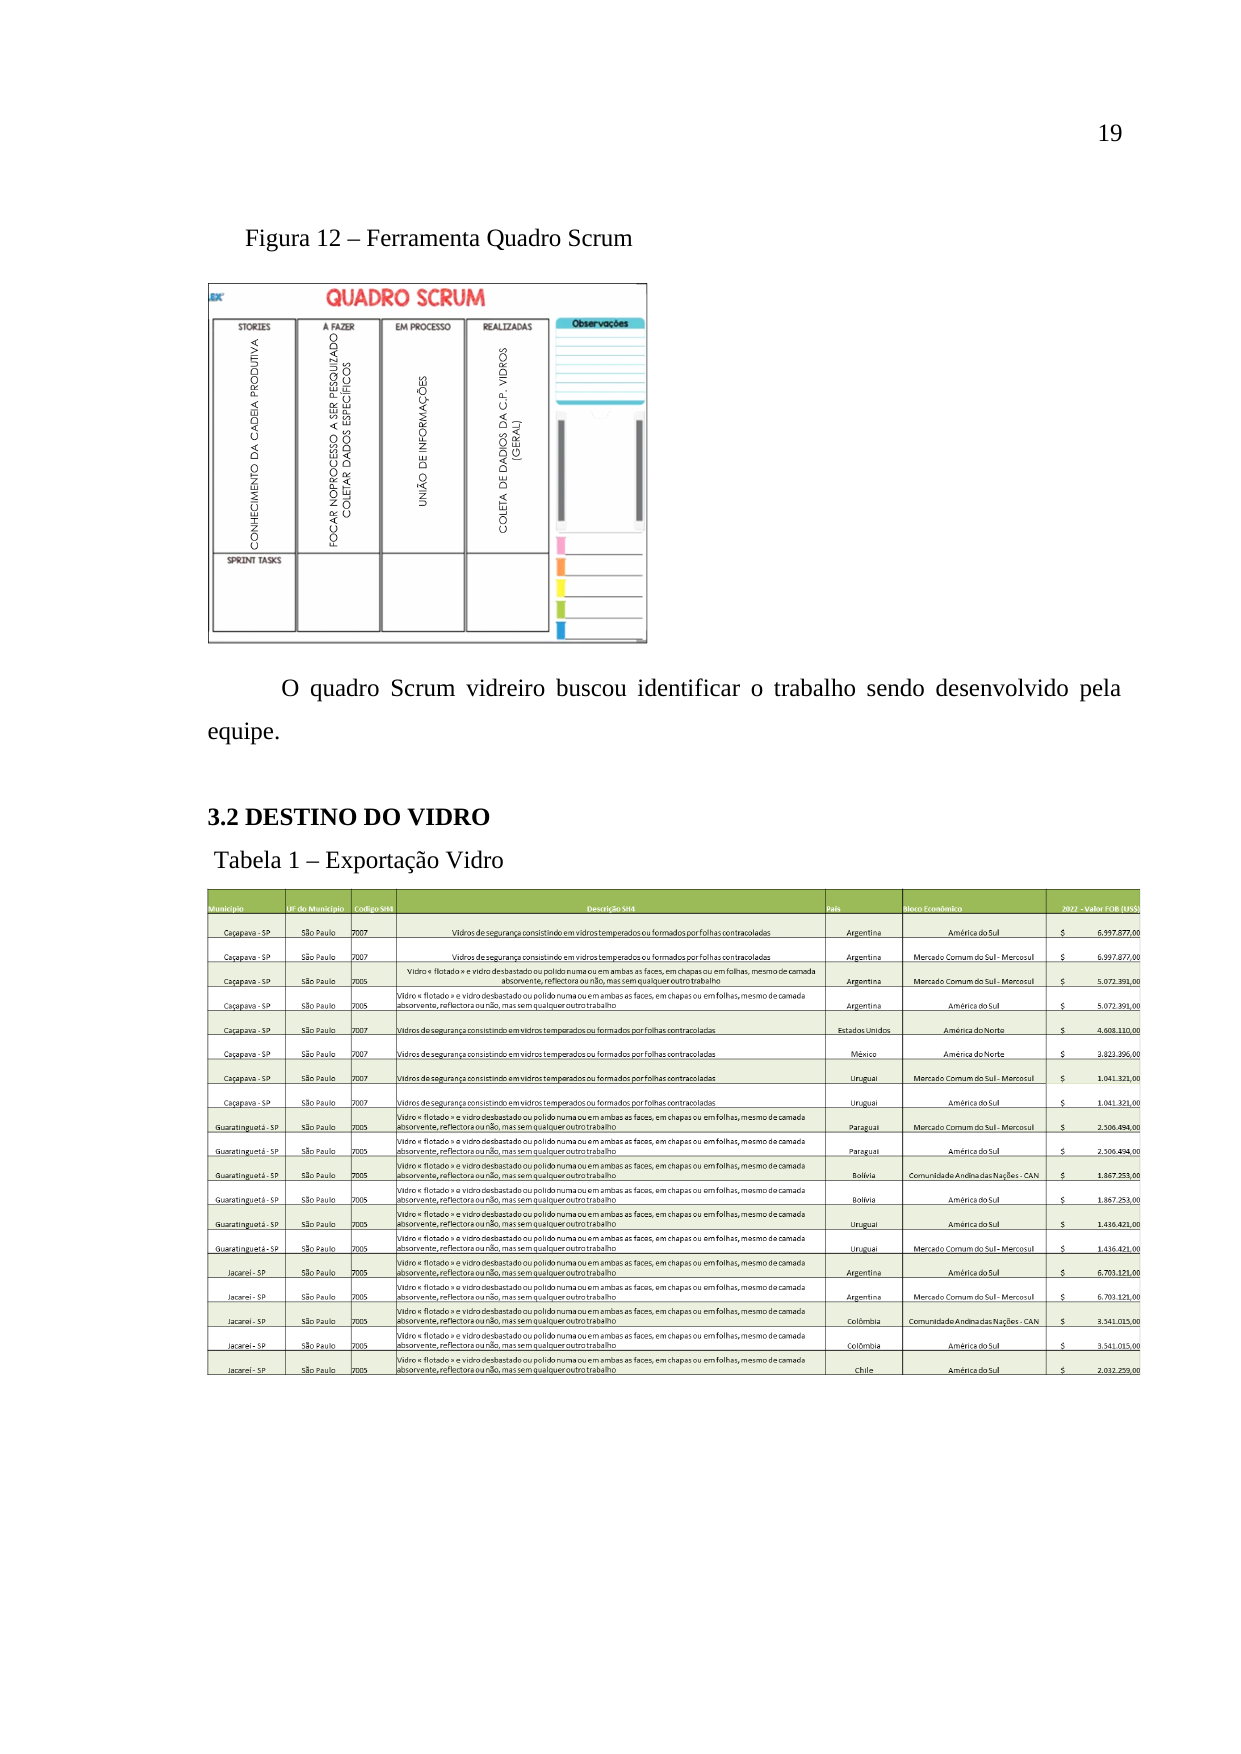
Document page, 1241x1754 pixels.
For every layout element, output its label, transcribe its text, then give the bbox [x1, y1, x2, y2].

picture [207, 282, 648, 644]
text 3.2 DESTINO DO VIDRO [207, 802, 1122, 831]
text Tabela 1 – Exportação Vidro [207, 845, 1122, 874]
text O quadro Scrum vidreiro buscou identificar o trabalho sendo desenvolvido pela equipe. [207, 673, 1122, 744]
text Figura 12 – Ferramenta Quadro Scrum [245, 223, 1122, 251]
picture [207, 888, 1141, 1380]
